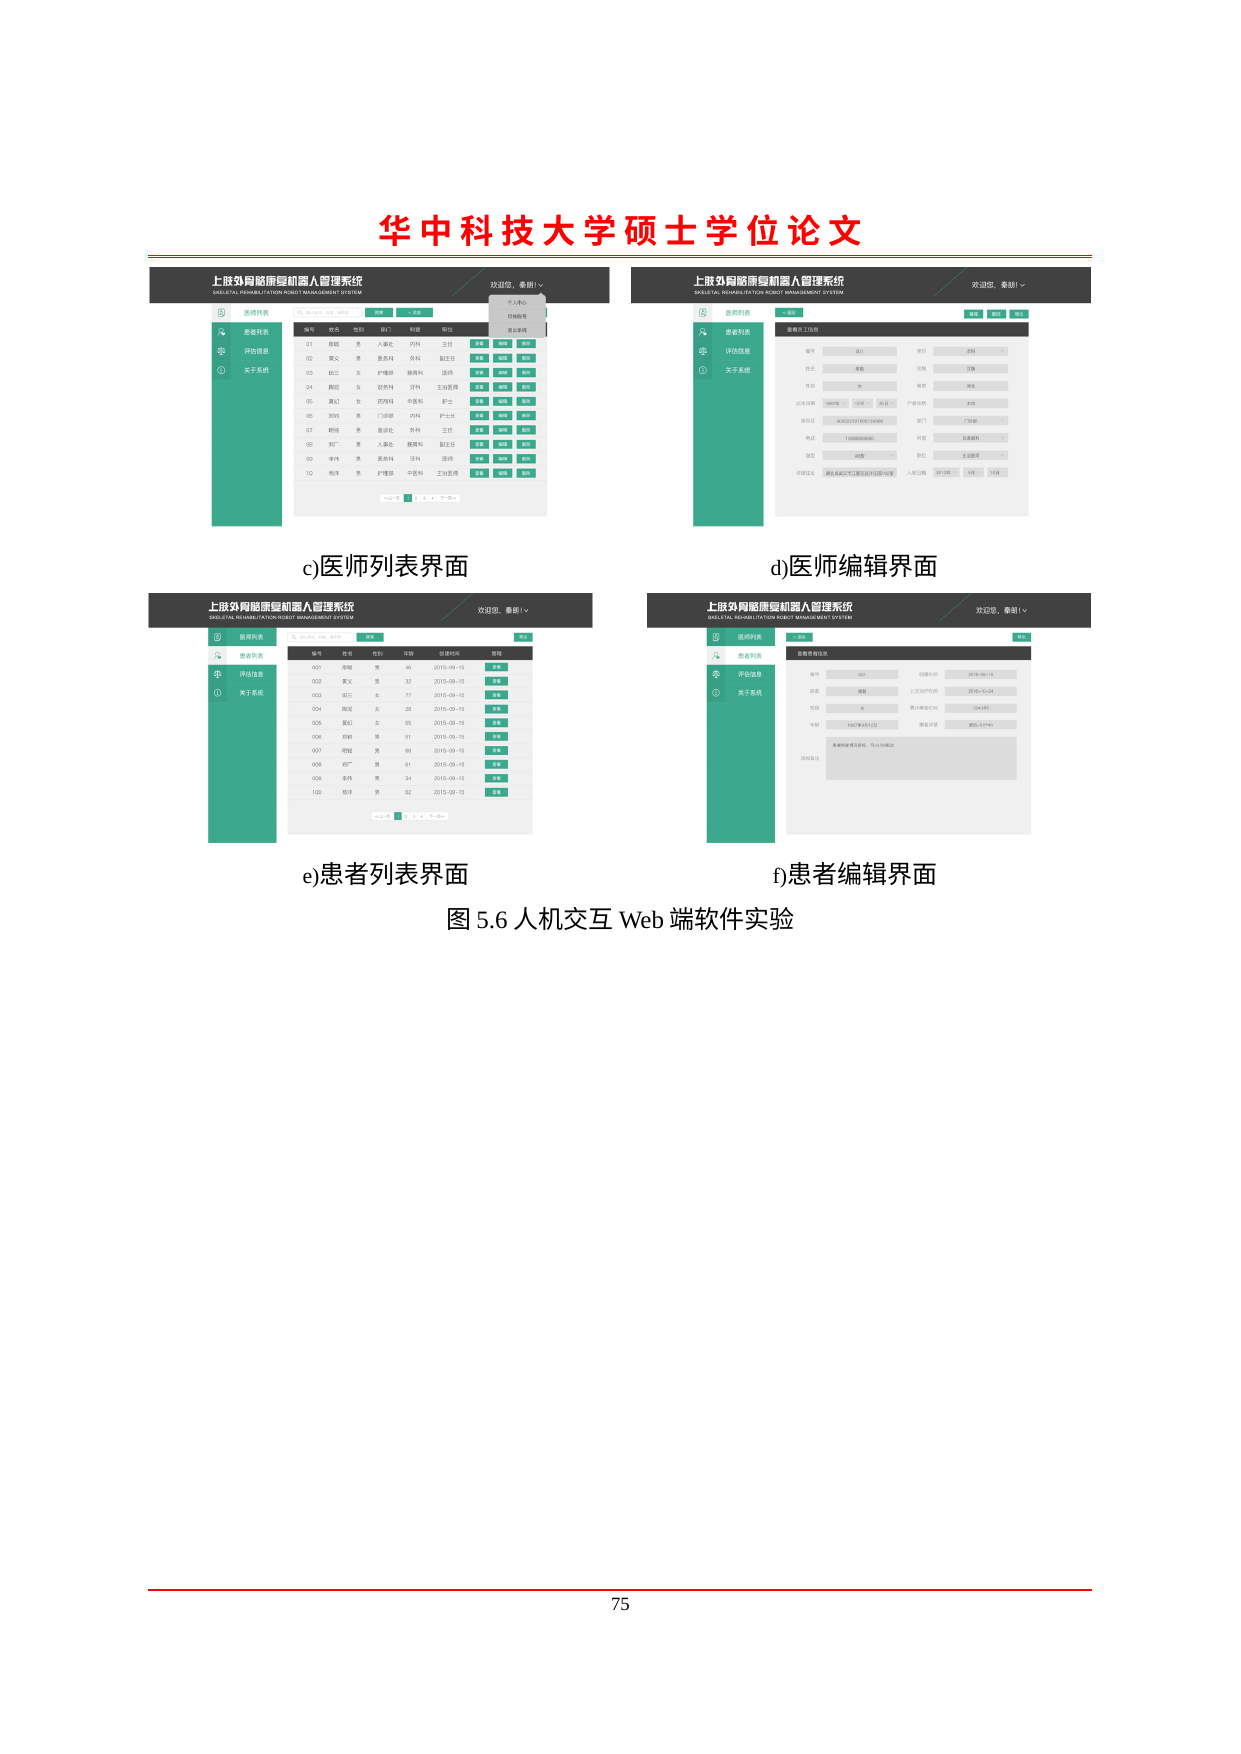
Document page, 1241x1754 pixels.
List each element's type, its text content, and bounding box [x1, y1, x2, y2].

table_header e)患者列表界面 [151, 854, 620, 899]
picture [147, 265, 1093, 536]
table_header f)患者编辑界面 [620, 854, 1089, 899]
table_header d)医师编辑界面 [620, 546, 1089, 591]
table_header c)医师列表界面 [151, 546, 620, 591]
text 图5.6 人机交互Web端软件实验 [148, 899, 1092, 935]
picture [147, 591, 1093, 844]
